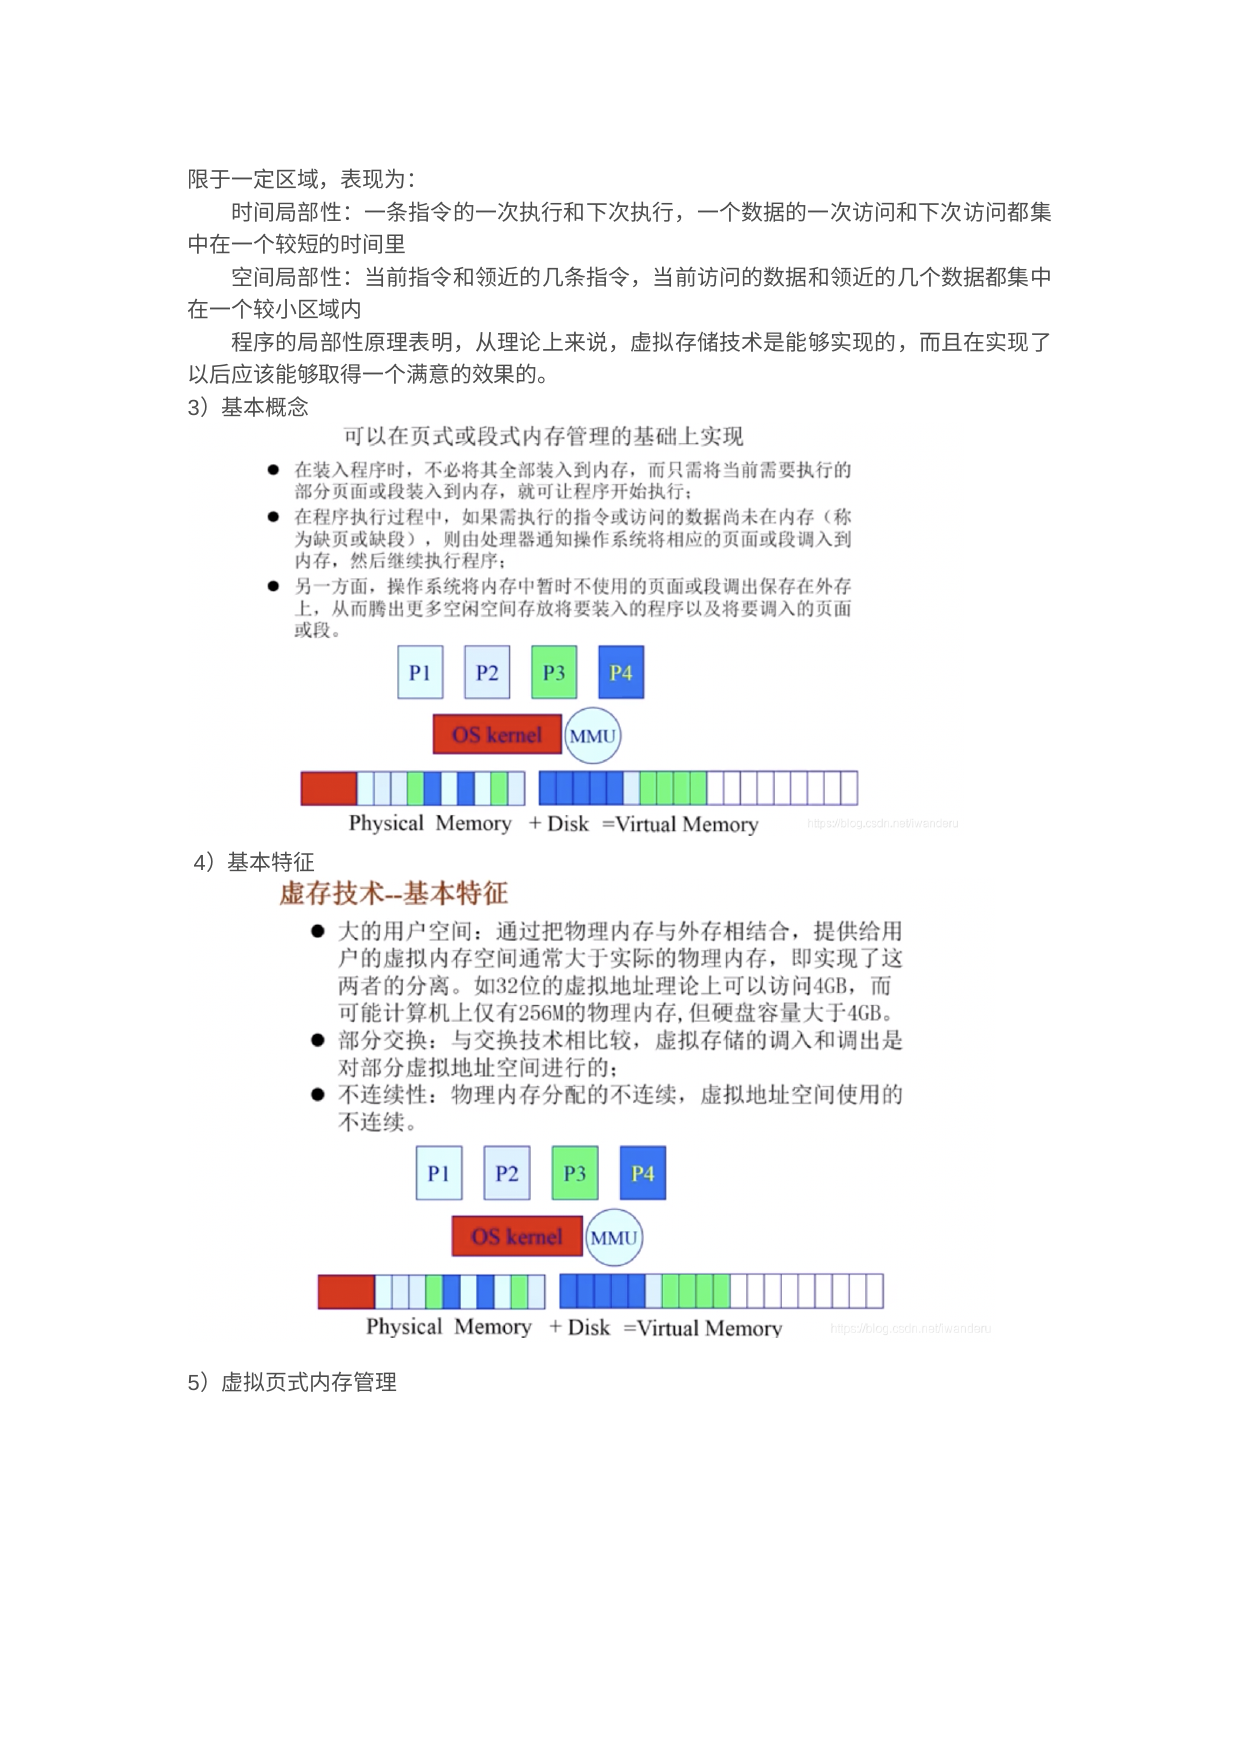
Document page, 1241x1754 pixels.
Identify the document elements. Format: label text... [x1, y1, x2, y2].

text 3）基本概念 [187, 389, 1053, 422]
text 时间局部性：一条指令的一次执行和下次执行，一个数据的一次访问和下次访问都集中在一个较短的时间里 [187, 194, 1053, 259]
picture [187, 422, 964, 836]
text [187, 162, 1053, 194]
text 程序的局部性原理表明，从理论上来说，虚拟存储技术是能够实现的，而且在实现了以后应该能够取得一个满意的效果的。 [187, 324, 1053, 389]
picture [187, 877, 997, 1342]
text 4）基本特征 [187, 844, 1053, 877]
text 空间局部性：当前指令和领近的几条指令，当前访问的数据和领近的几个数据都集中在一个较小区域内 [187, 259, 1053, 324]
text 5）虚拟页式内存管理 [187, 1364, 1053, 1397]
